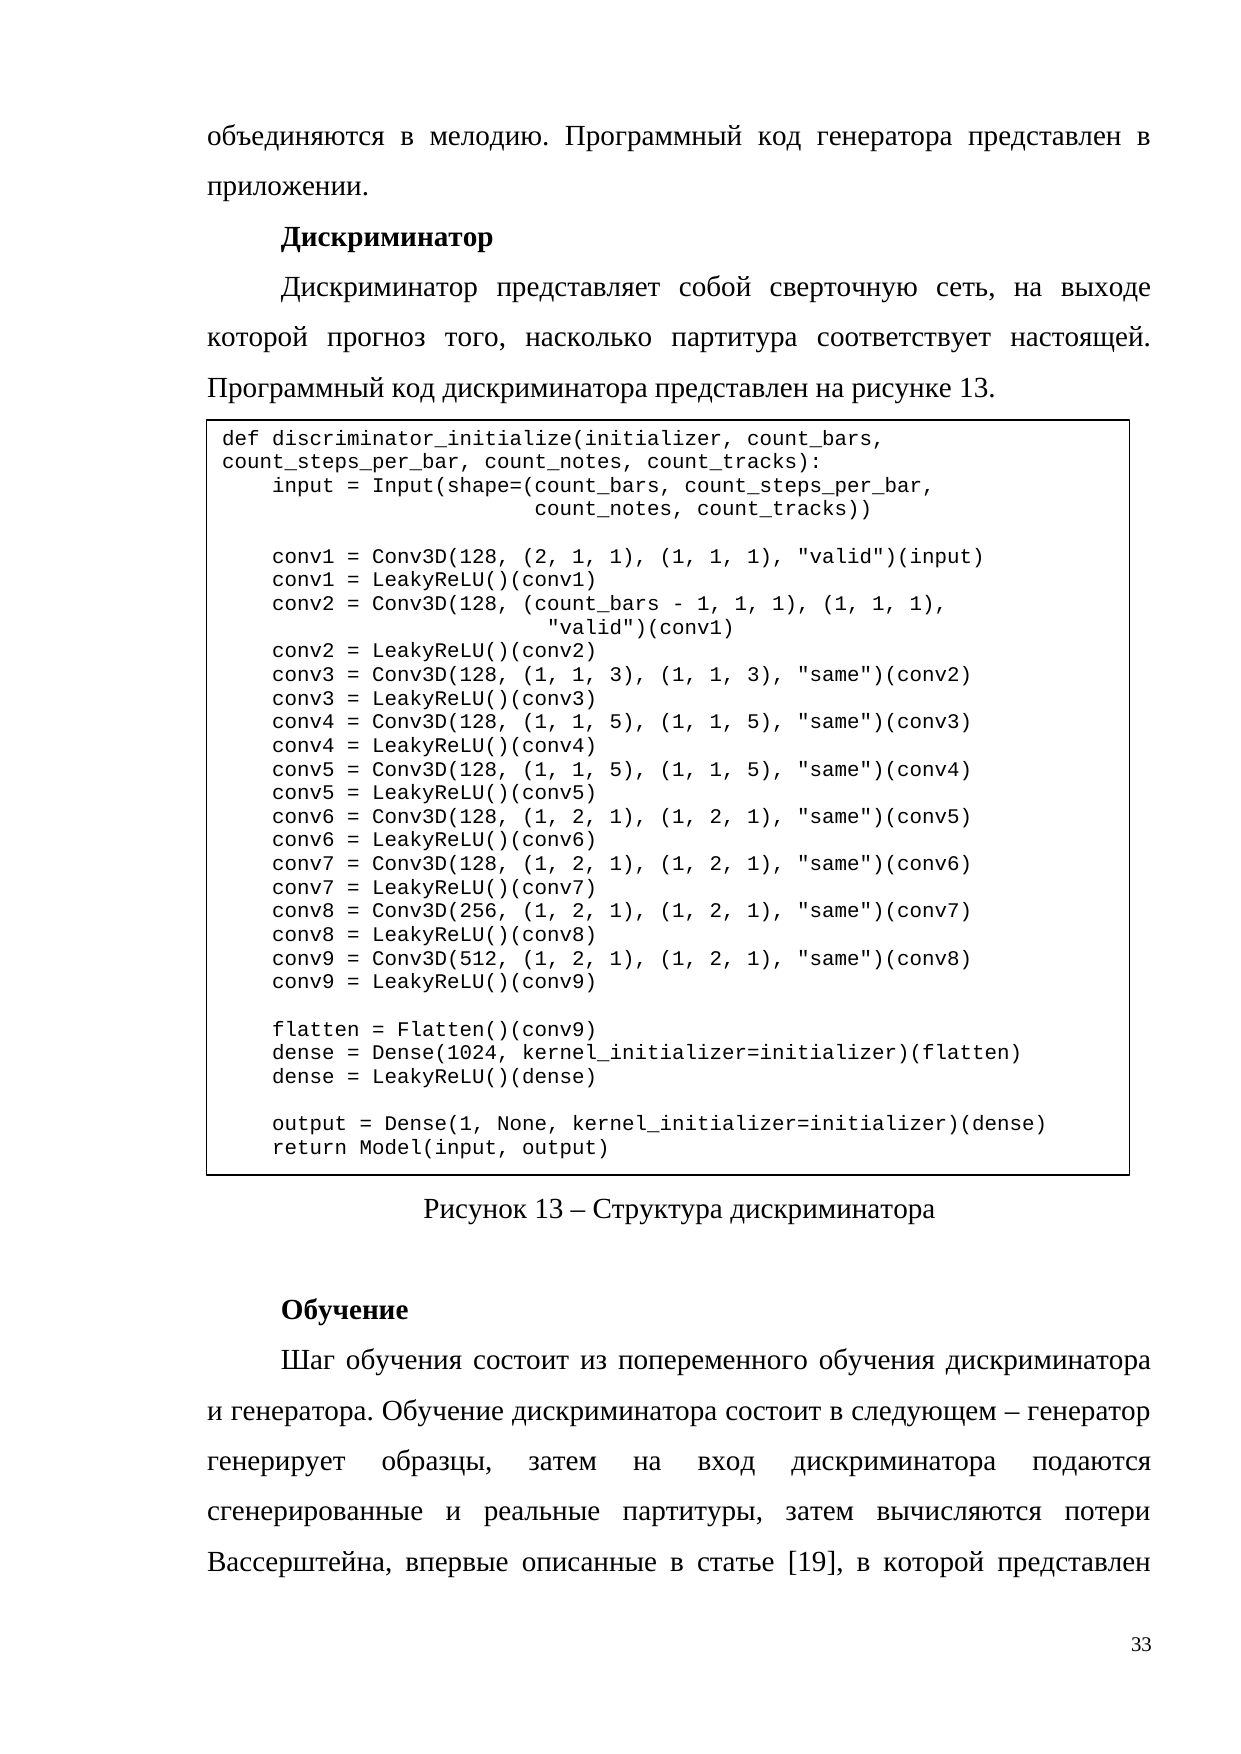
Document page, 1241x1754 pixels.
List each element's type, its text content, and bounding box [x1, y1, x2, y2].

list Рисунок 13 – Структура дискриминатора [207, 1191, 1152, 1225]
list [207, 1342, 1152, 1577]
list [207, 118, 1152, 202]
list Обучение [207, 1292, 1152, 1326]
list Дискриминатор [207, 219, 1152, 252]
list Дискриминатор представляет собой сверточную сеть, на выходе которой прогноз того, насколько партитура соответствует настоящей. Программный код дискриминатора представлен на рисунке 13. [207, 269, 1152, 403]
